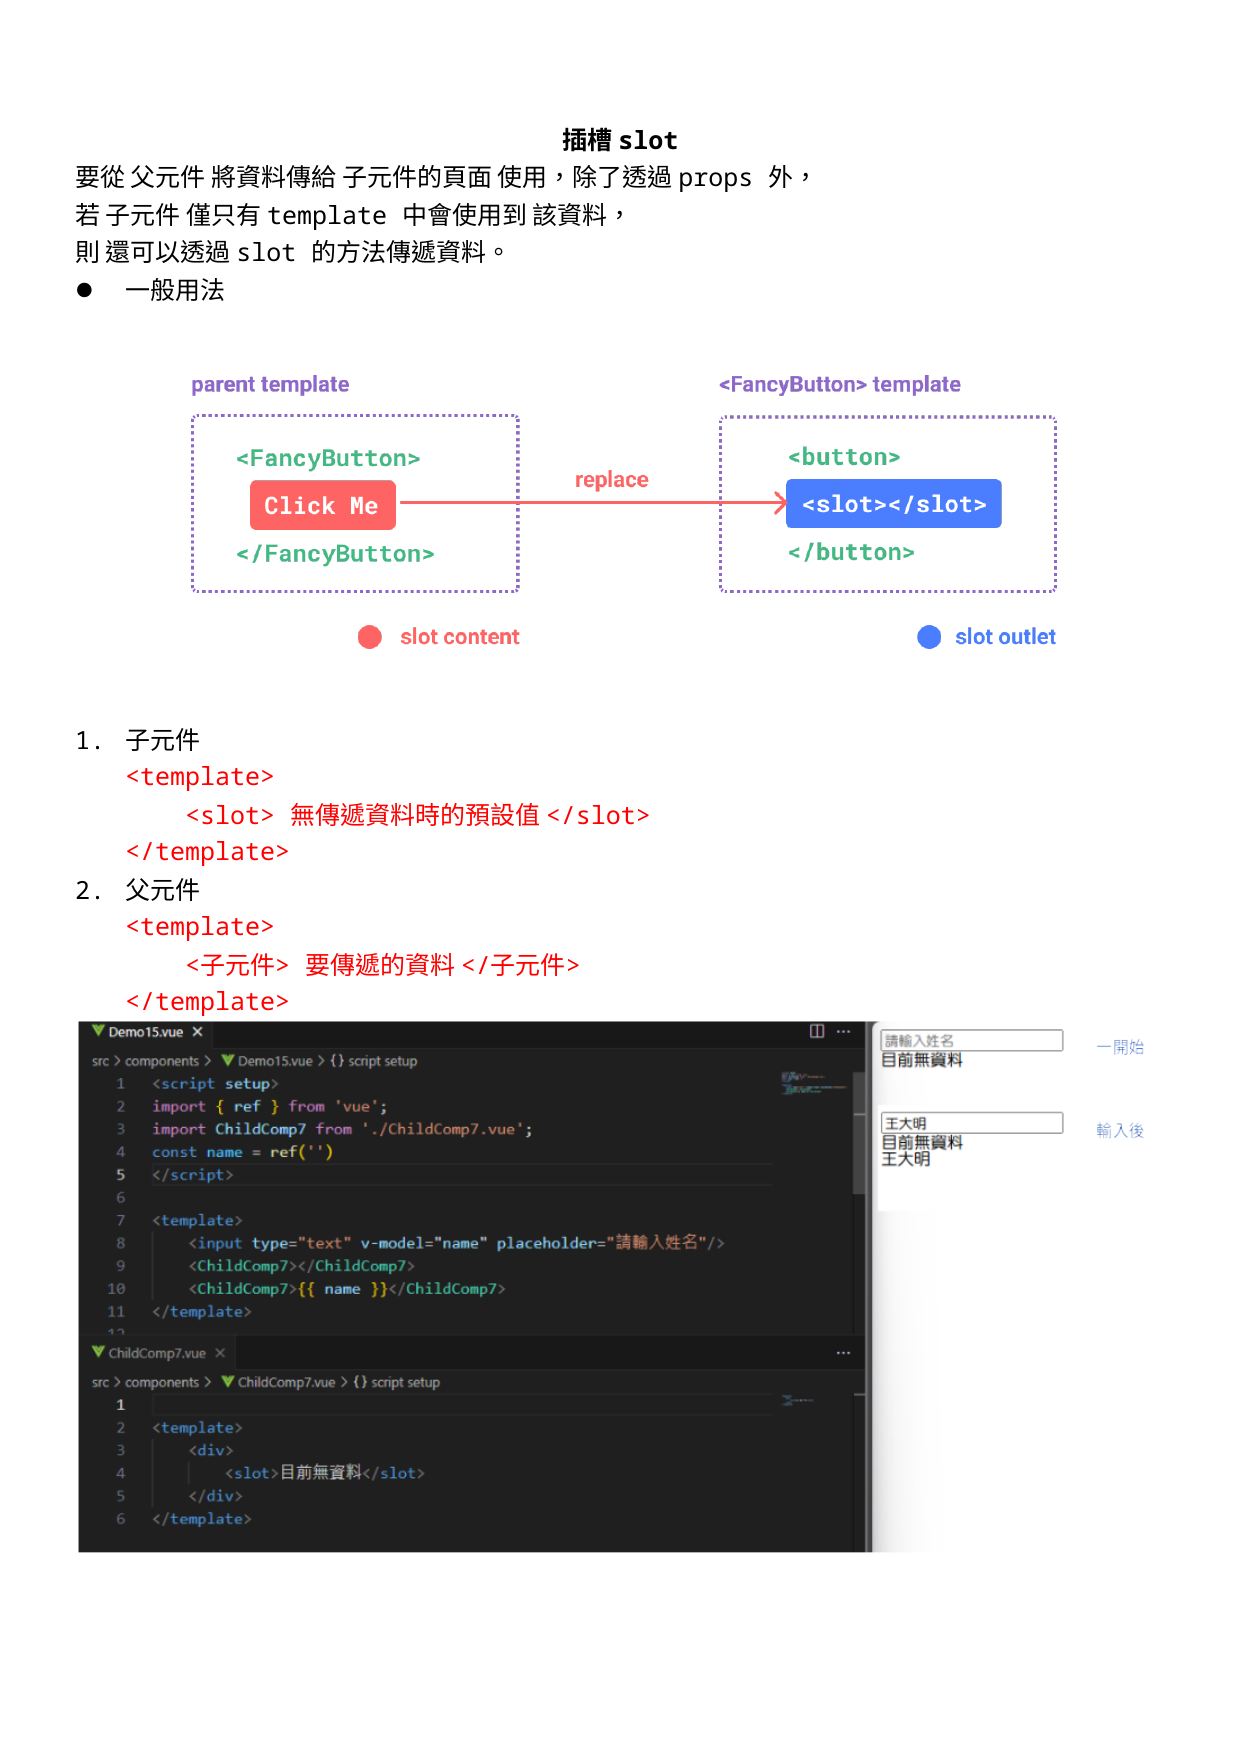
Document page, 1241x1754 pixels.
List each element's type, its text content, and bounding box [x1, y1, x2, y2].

list 子元件 [75, 720, 1165, 757]
list <slot> 無傳遞資料時的預設值 </slot> [125, 794, 1165, 832]
list 一般用法 [75, 269, 1165, 307]
list <template> [125, 757, 1165, 794]
subtitle 插槽 slot [75, 119, 1165, 157]
picture [75, 307, 1166, 720]
list 父元件 [75, 869, 1165, 907]
list <子元件> 要傳遞的資料 </子元件> [125, 944, 1165, 982]
list <template> [125, 907, 1165, 944]
text 若 子元件 僅只有 template 中會使用到 該資料， [75, 194, 1165, 232]
list </template> [125, 982, 1165, 1019]
list </template> [125, 832, 1165, 869]
text 要從 父元件 將資料傳給 子元件的頁面 使用，除了透過 props 外， [75, 157, 1165, 194]
text 則 還可以透過 slot 的方法傳遞資料。 [75, 232, 1165, 269]
